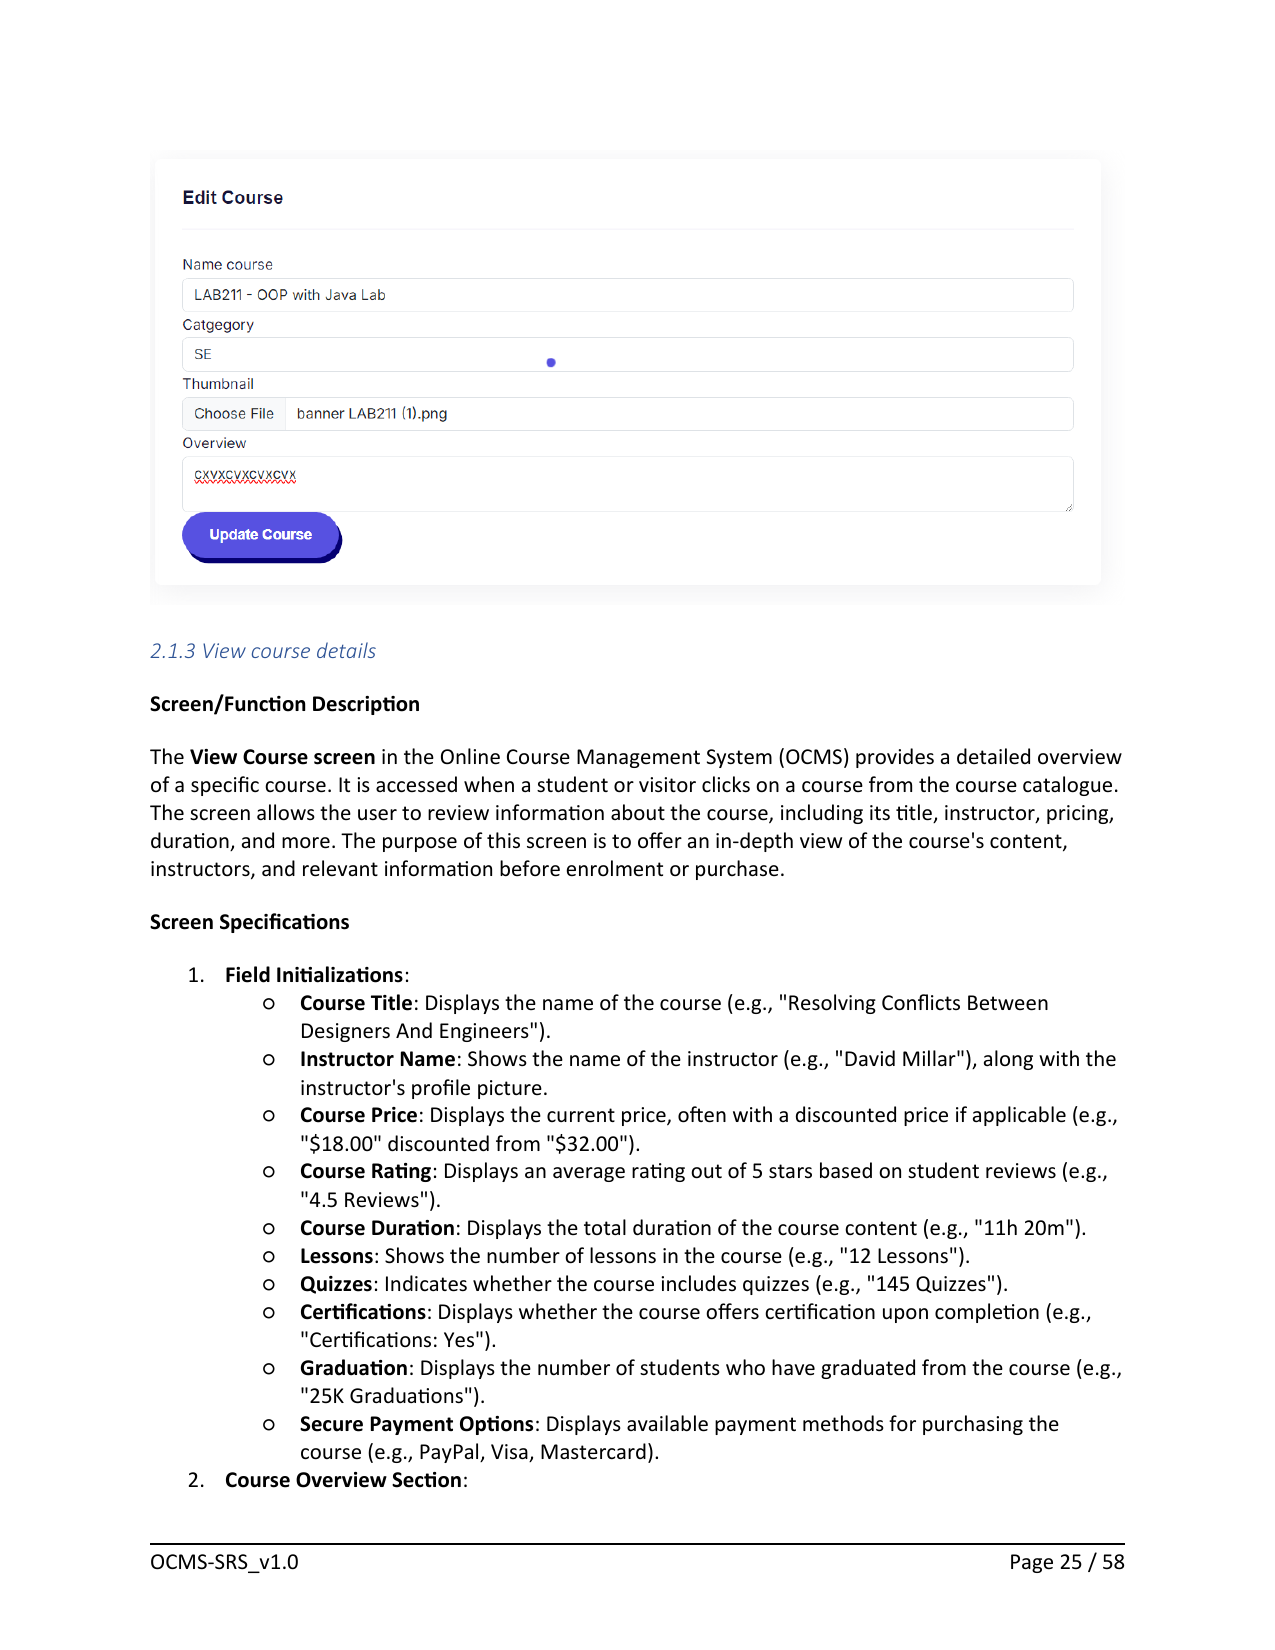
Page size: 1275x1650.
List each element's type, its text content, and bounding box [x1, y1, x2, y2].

list Lessons: Shows the number of lessons in the course (e.g., "12 Lessons"). [262, 1241, 1125, 1269]
list Secure Payment Options: Displays available payment methods for purchasing the course (e.g., PayPal, Visa, Mastercard). [262, 1409, 1125, 1465]
list Course Rating: Displays an average rating out of 5 stars based on student reviews (e.g., "4.5 Reviews"). [262, 1157, 1125, 1213]
list Course Price: Displays the current price, often with a discounted price if applicable (e.g., "$18.00" discounted from "$32.00"). [262, 1101, 1125, 1157]
list Course Title: Displays the name of the course (e.g., "Resolving Conflicts Between Designers And Engineers"). [262, 988, 1125, 1044]
subtitle 2.1.3 View course details [150, 636, 1125, 664]
list Field Initializations: [187, 961, 1125, 988]
text The View Course screen in the Online Course Management System (OCMS) provides a detailed overview of a specific course. It is accessed when a student or visitor clicks on a course from the course catalogue. The screen allows the user to review information about the course, including its title, instructor, pricing, duration, and more. The purpose of this screen is to offer an in-depth view of the course's content, instructors, and relevant information before enrolment or purchase. [150, 742, 1125, 882]
list Certifications: Displays whether the course offers certification upon completion (e.g., "Certifications: Yes"). [262, 1297, 1125, 1353]
list Instructor Name: Shows the name of the instructor (e.g., "David Millar"), along with the instructor's profile picture. [262, 1044, 1125, 1101]
list Graduation: Displays the number of students who have graduated from the course (e.g., "25K Graduations"). [262, 1353, 1125, 1409]
text Screen/Function Description [150, 689, 1125, 717]
text Screen Specifications [150, 907, 1125, 936]
list Course Duration: Displays the total duration of the course content (e.g., "11h 20m"). [262, 1213, 1125, 1241]
list Quizzes: Indicates whether the course includes quizzes (e.g., "145 Quizzes"). [262, 1269, 1125, 1297]
picture [150, 150, 1125, 605]
list Course Overview Section: [187, 1465, 1125, 1493]
